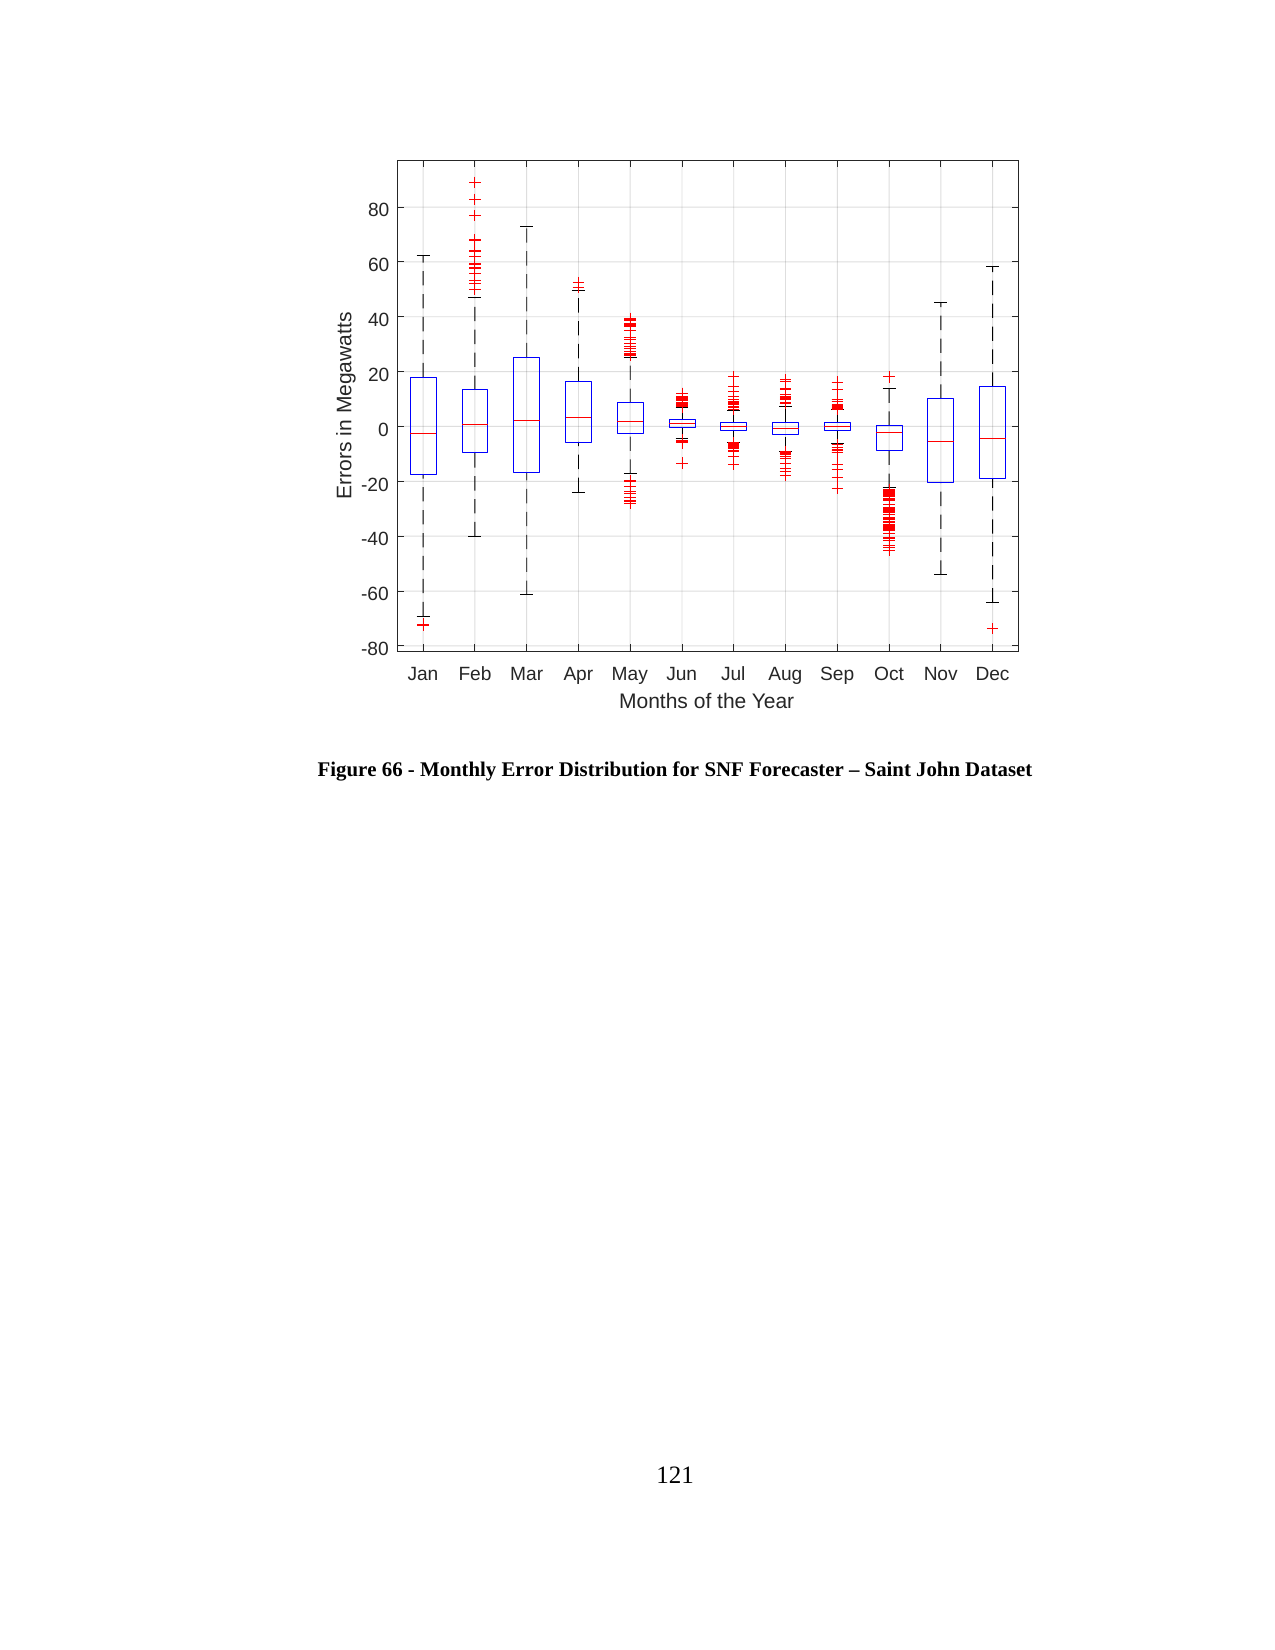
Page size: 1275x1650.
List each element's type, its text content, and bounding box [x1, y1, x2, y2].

text Figure 66 - Monthly Error Distribution for SNF Forecaster – Saint John Dataset [225, 757, 1125, 781]
